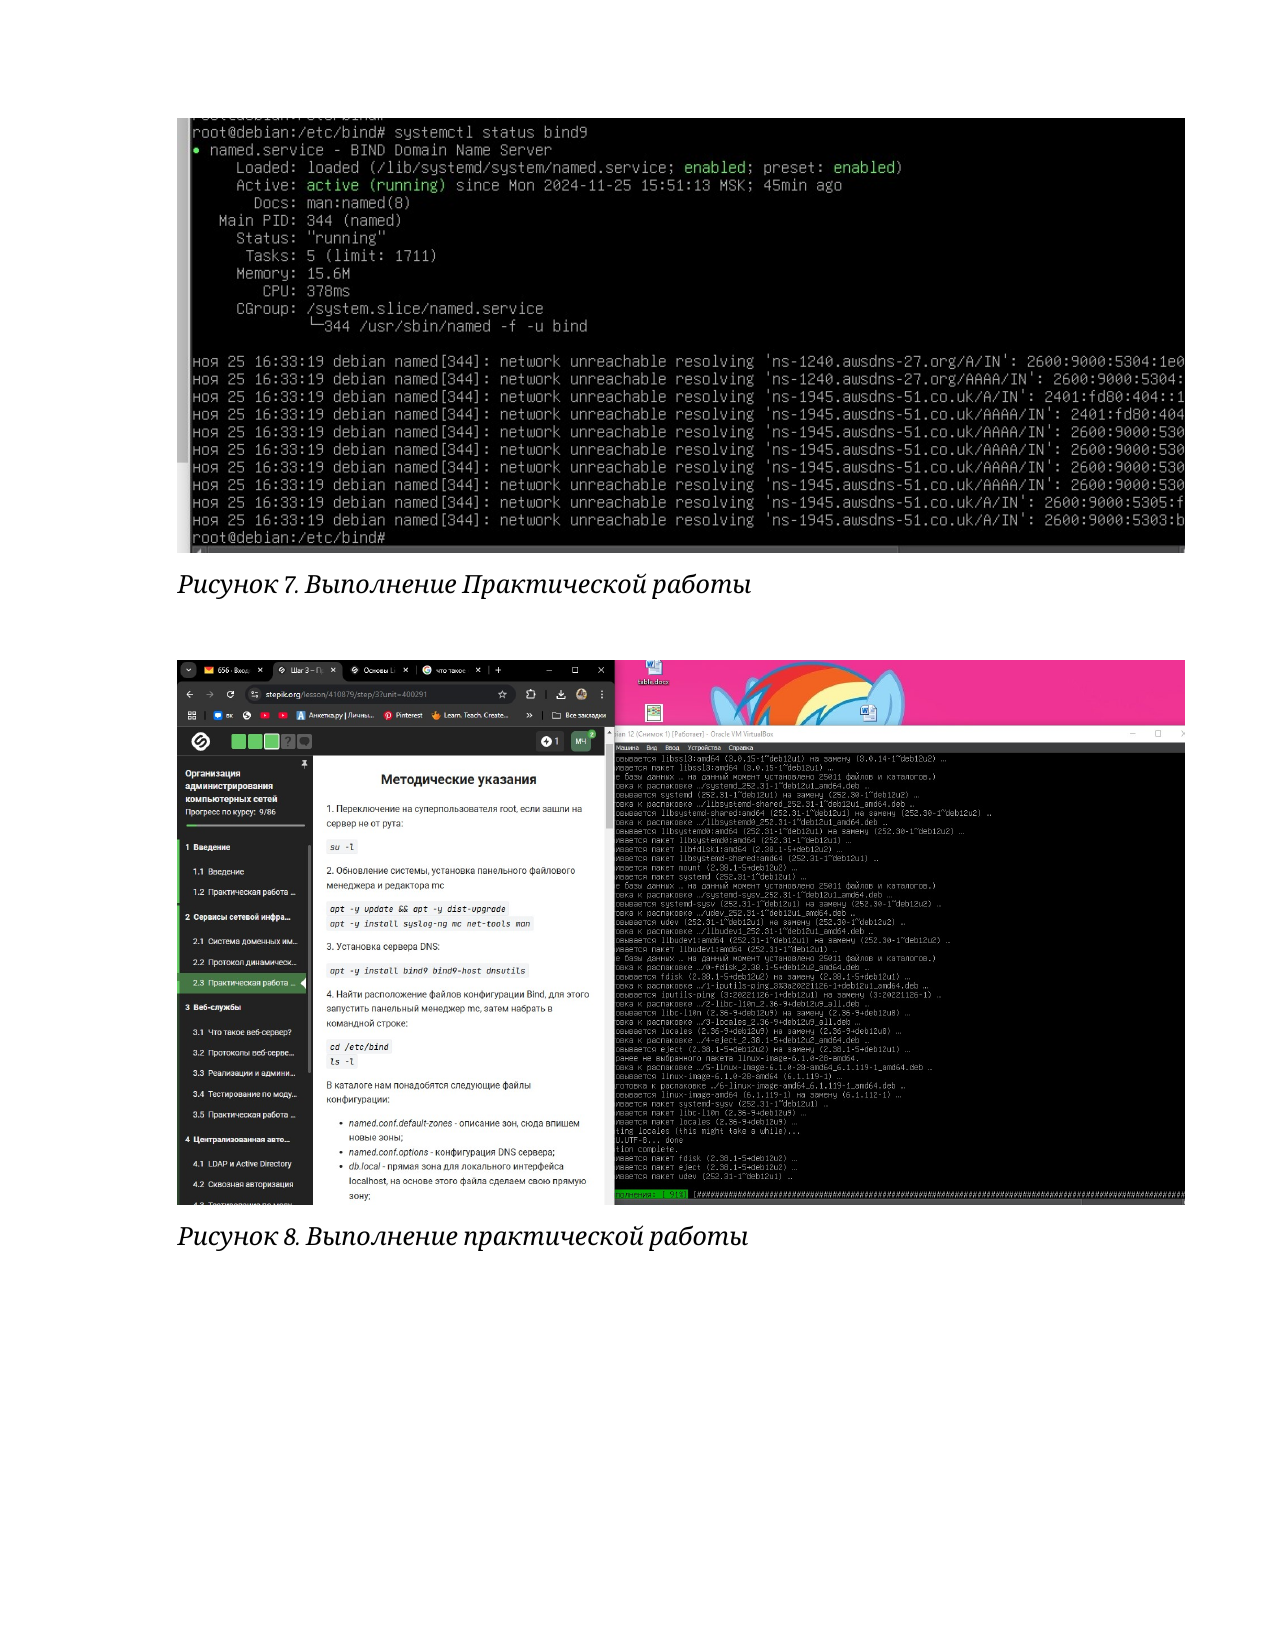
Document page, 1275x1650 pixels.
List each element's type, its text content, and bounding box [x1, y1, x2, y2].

picture [177, 118, 1185, 553]
text Рисунок 7. Выполнение Практической работы [177, 571, 1186, 600]
text Рисунок 8. Выполнение практической работы [177, 1223, 1186, 1252]
picture [177, 660, 1185, 1205]
